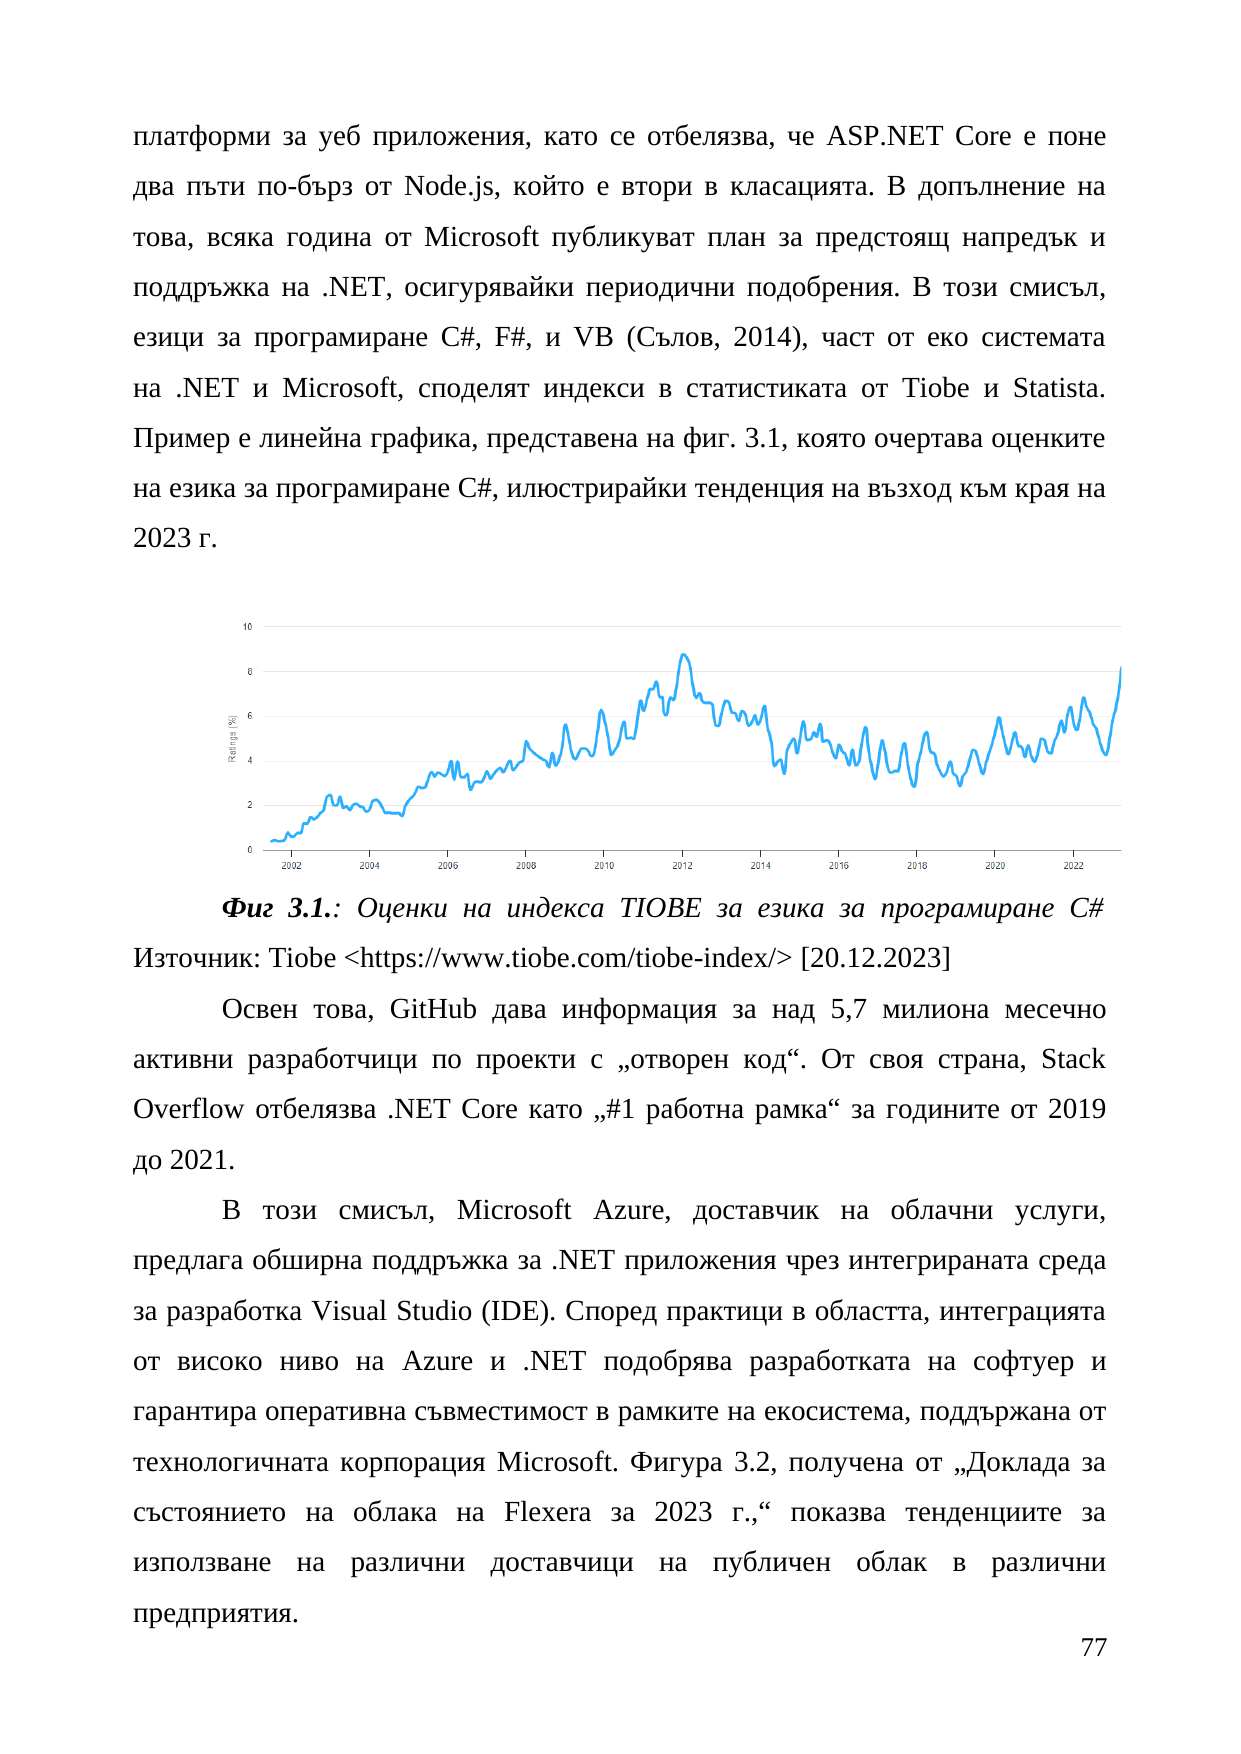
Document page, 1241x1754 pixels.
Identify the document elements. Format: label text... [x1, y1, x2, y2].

text В този смисъл, Microsoft Azure, доставчик на облачни услуги, предлага обширна поддръжка за .NET приложения чрез интегрираната среда за разработка Visual Studio (IDE). Според практици в областта, интеграцията от високо ниво на Azure и .NET подобрява разработката на софтуер и гарантира оперативна съвместимост в рамките на екосистема, поддържана от технологичната корпорация Microsoft. Фигура 3.2, получена от „Доклада за състоянието на облака на Flexera за 2023 г.,“ показва тенденциите за използване на различни доставчици на публичен облак в различни предприятия. [133, 1192, 1107, 1628]
picture [221, 571, 1122, 874]
text Фиг 3.1.: Оценки на индекса TIOBE за езика за програмиране C# Източник: Tiobe <https://www.tiobe.com/tiobe-index/> [20.12.2023] [133, 890, 1107, 974]
text Освен това, GitHub дава информация за над 5,7 милиона месечно активни разработчици по проекти с „отворен код“. От своя страна, Stack Overflow отбелязва .NET Core като „#1 работна рамка“ за годините от 2019 до 2021. [133, 991, 1107, 1175]
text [133, 118, 1107, 554]
